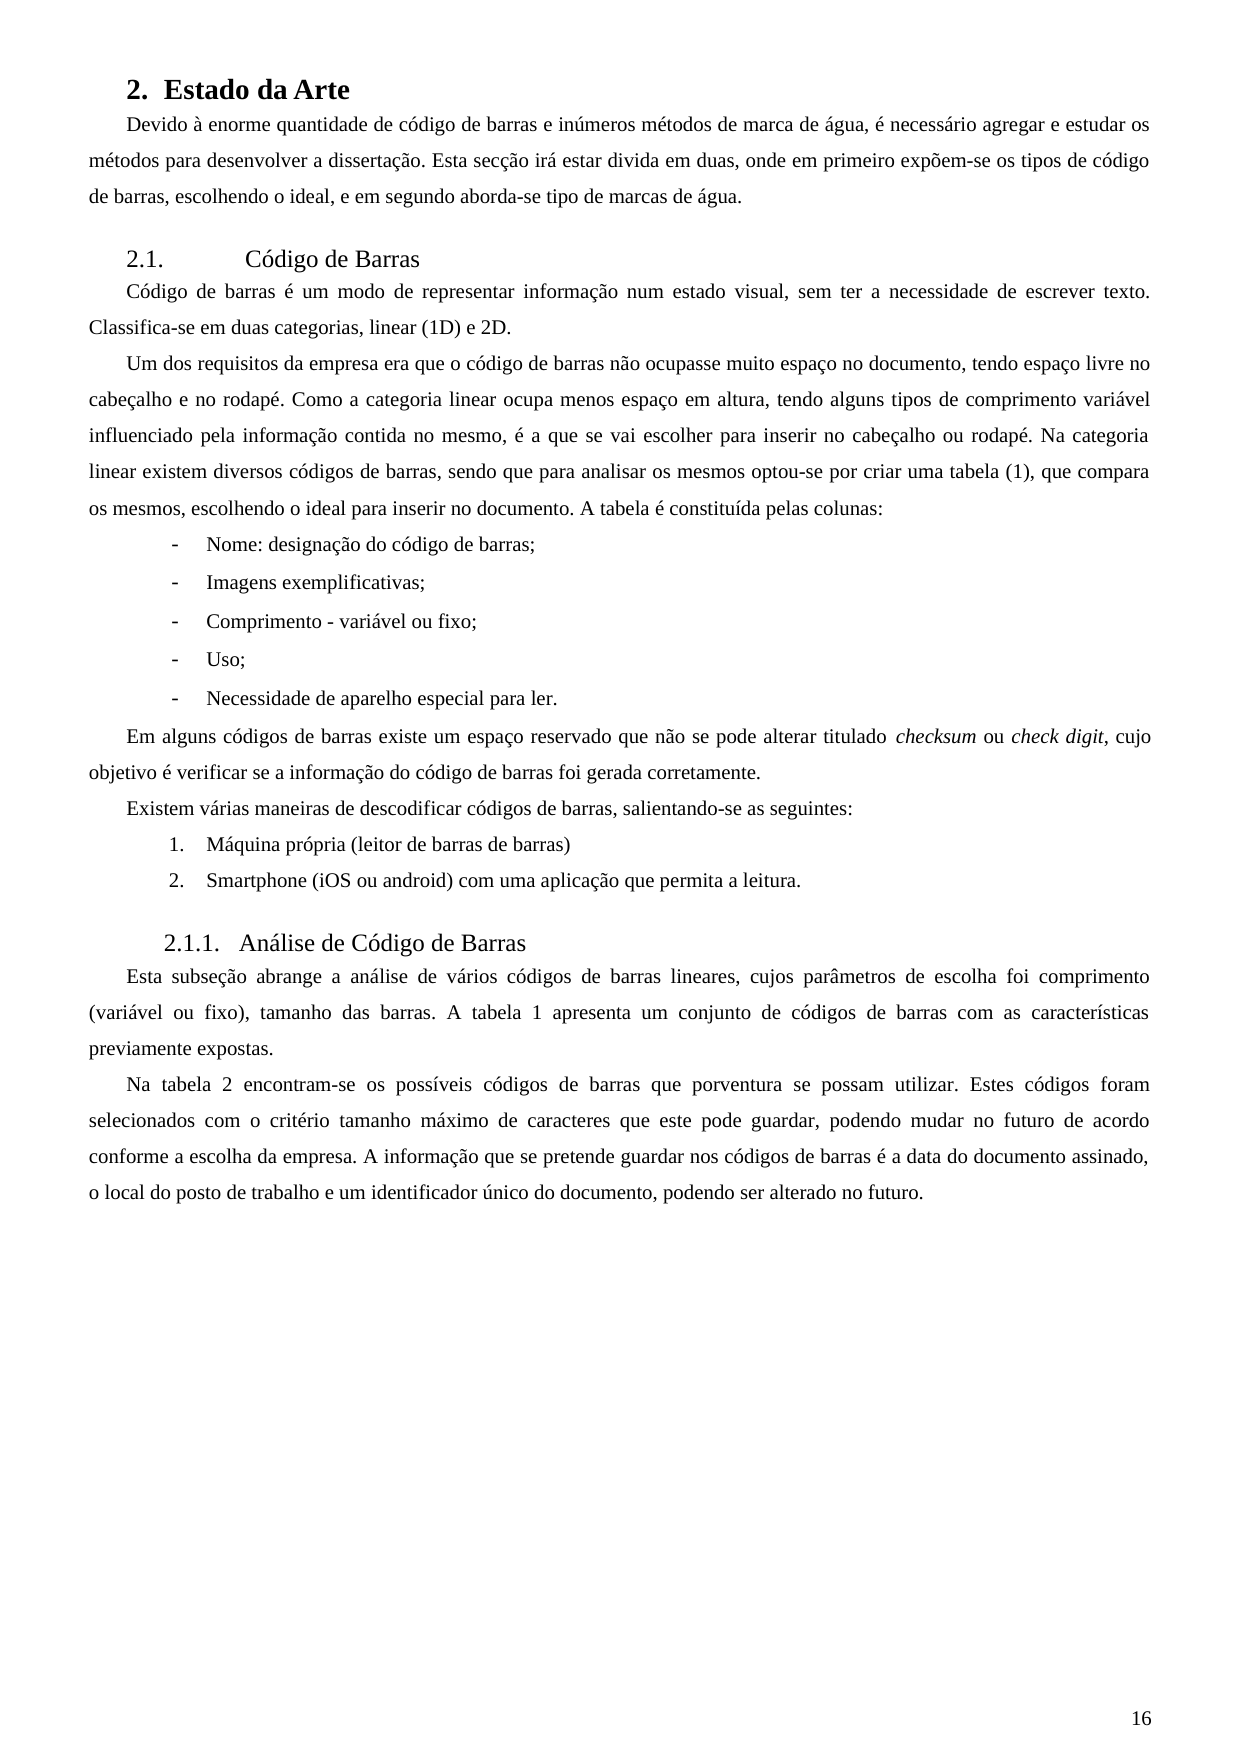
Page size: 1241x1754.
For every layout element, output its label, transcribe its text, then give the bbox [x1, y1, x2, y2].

text Um dos requisitos da empresa era que o código de barras não ocupasse muito espaço no documento, tendo espaço livre no cabeçalho e no rodapé. Como a categoria linear ocupa menos espaço em altura, tendo alguns tipos de comprimento variável influenciado pela informação contida no mesmo, é a que se vai escolher para inserir no cabeçalho ou rodapé. Na categoria linear existem diversos códigos de barras, sendo que para analisar os mesmos optou-se por criar uma tabela (1), que compara os mesmos, escolhendo o ideal para inserir no documento. A tabela é constituída pelas colunas: [89, 351, 1152, 519]
text Devido à enorme quantidade de código de barras e inúmeros métodos de marca de água, é necessário agregar e estudar os métodos para desenvolver a dissertação. Esta secção irá estar divida em duas, onde em primeiro expõem-se os tipos de código de barras, escolhendo o ideal, e em segundo aborda-se tipo de marcas de água. [89, 112, 1152, 208]
list Smartphone (iOS ou android) com uma aplicação que permita a leitura. [169, 868, 1152, 892]
subtitle Estado da Arte [126, 72, 1152, 106]
text Na tabela 2 encontram-se os possíveis códigos de barras que porventura se possam utilizar. Estes códigos foram selecionados com o critério tamanho máximo de caracteres que este pode guardar, podendo mudar no futuro de acordo conforme a escolha da empresa. A informação que se pretende guardar nos códigos de barras é a data do documento assinado, o local do posto de trabalho e um identificador único do documento, podendo ser alterado no futuro. [89, 1072, 1152, 1204]
text Esta subseção abrange a análise de vários códigos de barras lineares, cujos parâmetros de escolha foi comprimento (variável ou fixo), tamanho das barras. A tabela 1 apresenta um conjunto de códigos de barras com as características previamente expostas. [89, 963, 1152, 1060]
list Uso; [169, 647, 1152, 673]
text Em alguns códigos de barras existe um espaço reservado que não se pode alterar titulado checksum ou check digit, cujo objetivo é verificar se a informação do código de barras foi gerada corretamente. [89, 724, 1152, 784]
subtitle Código de Barras [126, 244, 1152, 273]
list Necessidade de aparelho especial para ler. [169, 686, 1152, 711]
list Máquina própria (leitor de barras de barras) [169, 832, 1152, 856]
text Existem várias maneiras de descodificar códigos de barras, salientando-se as seguintes: [89, 796, 1152, 820]
list Comprimento - variável ou fixo; [169, 609, 1152, 634]
list Imagens exemplificativas; [169, 570, 1152, 596]
list Nome: designação do código de barras; [169, 532, 1152, 557]
text Código de barras é um modo de representar informação num estado visual, sem ter a necessidade de escrever texto. Classifica-se em duas categorias, linear (1D) e 2D. [89, 279, 1152, 339]
subtitle Análise de Código de Barras [164, 928, 1152, 957]
